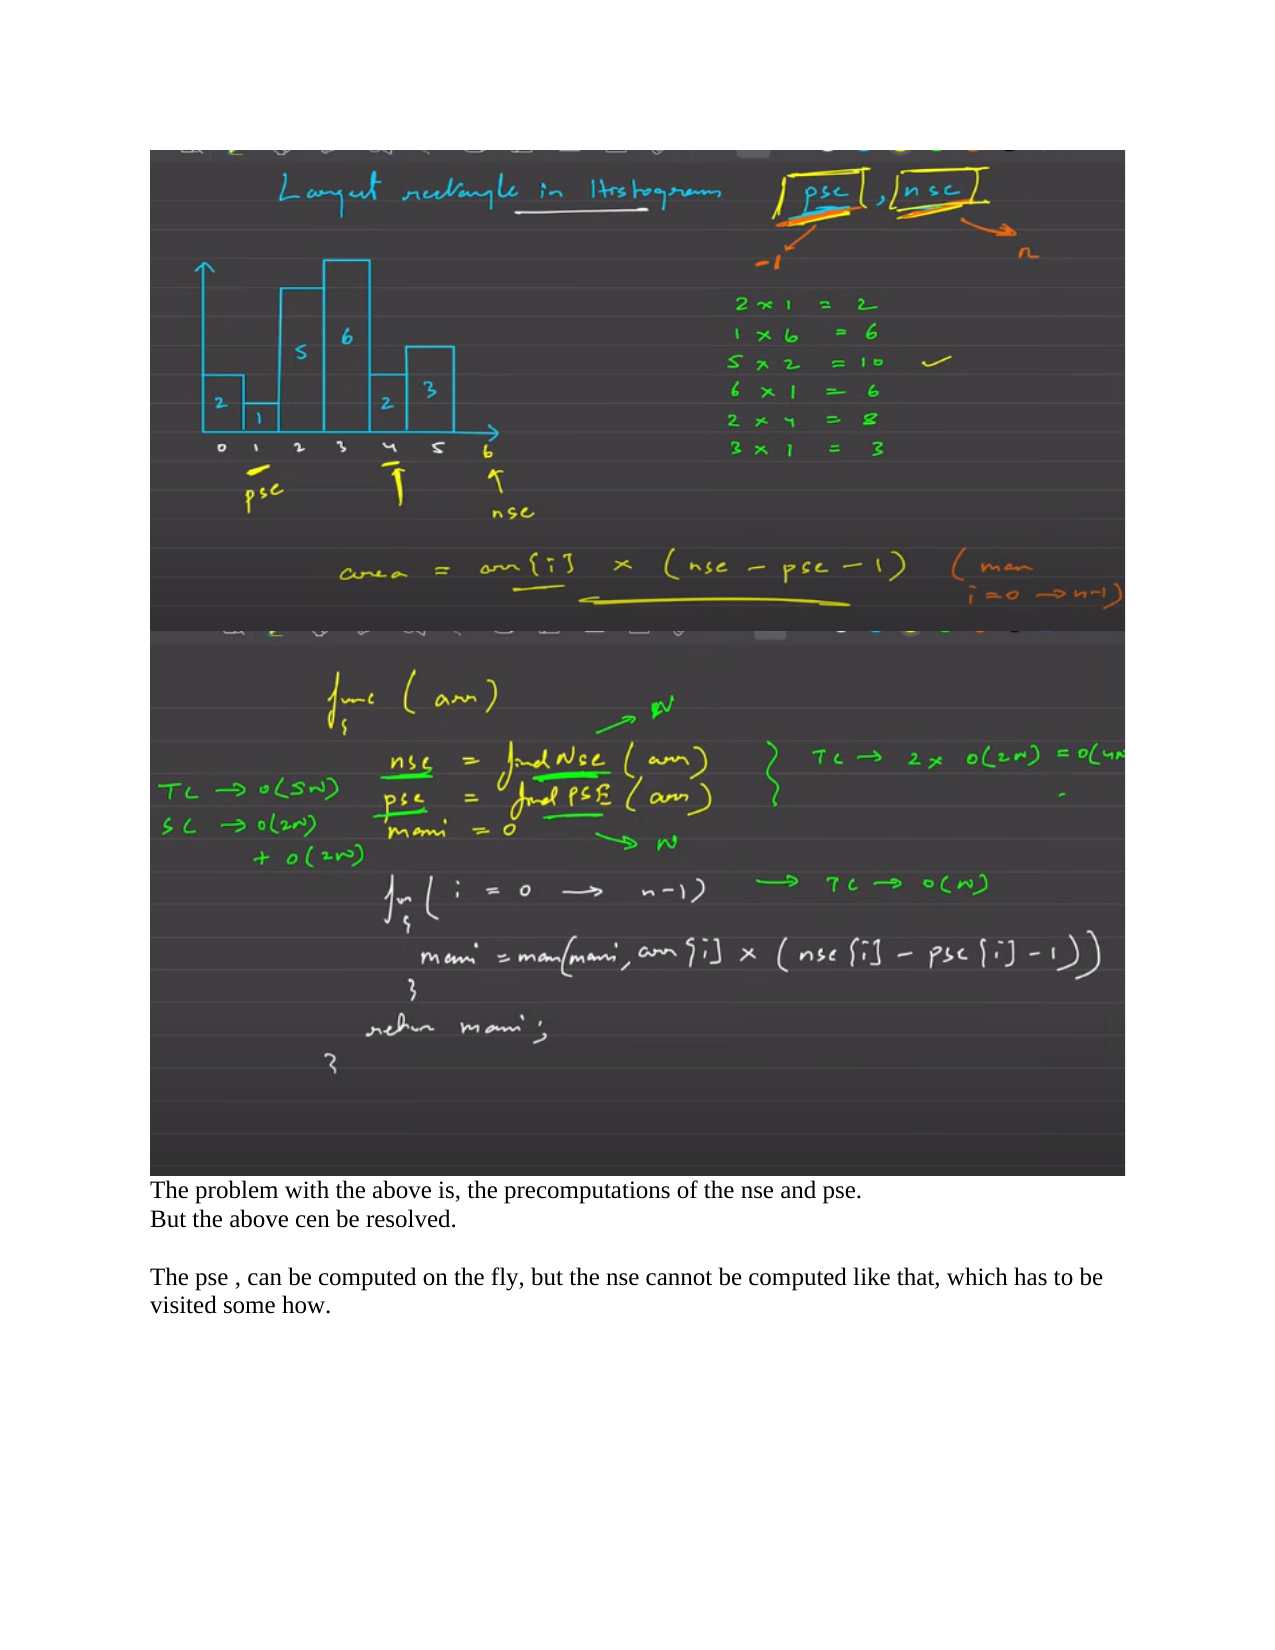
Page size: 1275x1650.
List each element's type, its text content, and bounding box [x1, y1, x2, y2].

text The problem with the above is, the precomputations of the nse and pse. But the above cen be resolved. [150, 1176, 1125, 1233]
text The pse , can be computed on the fly, but the nse cannot be computed like that, which has to be visited some how. [150, 1233, 1125, 1319]
picture [150, 150, 1125, 1176]
